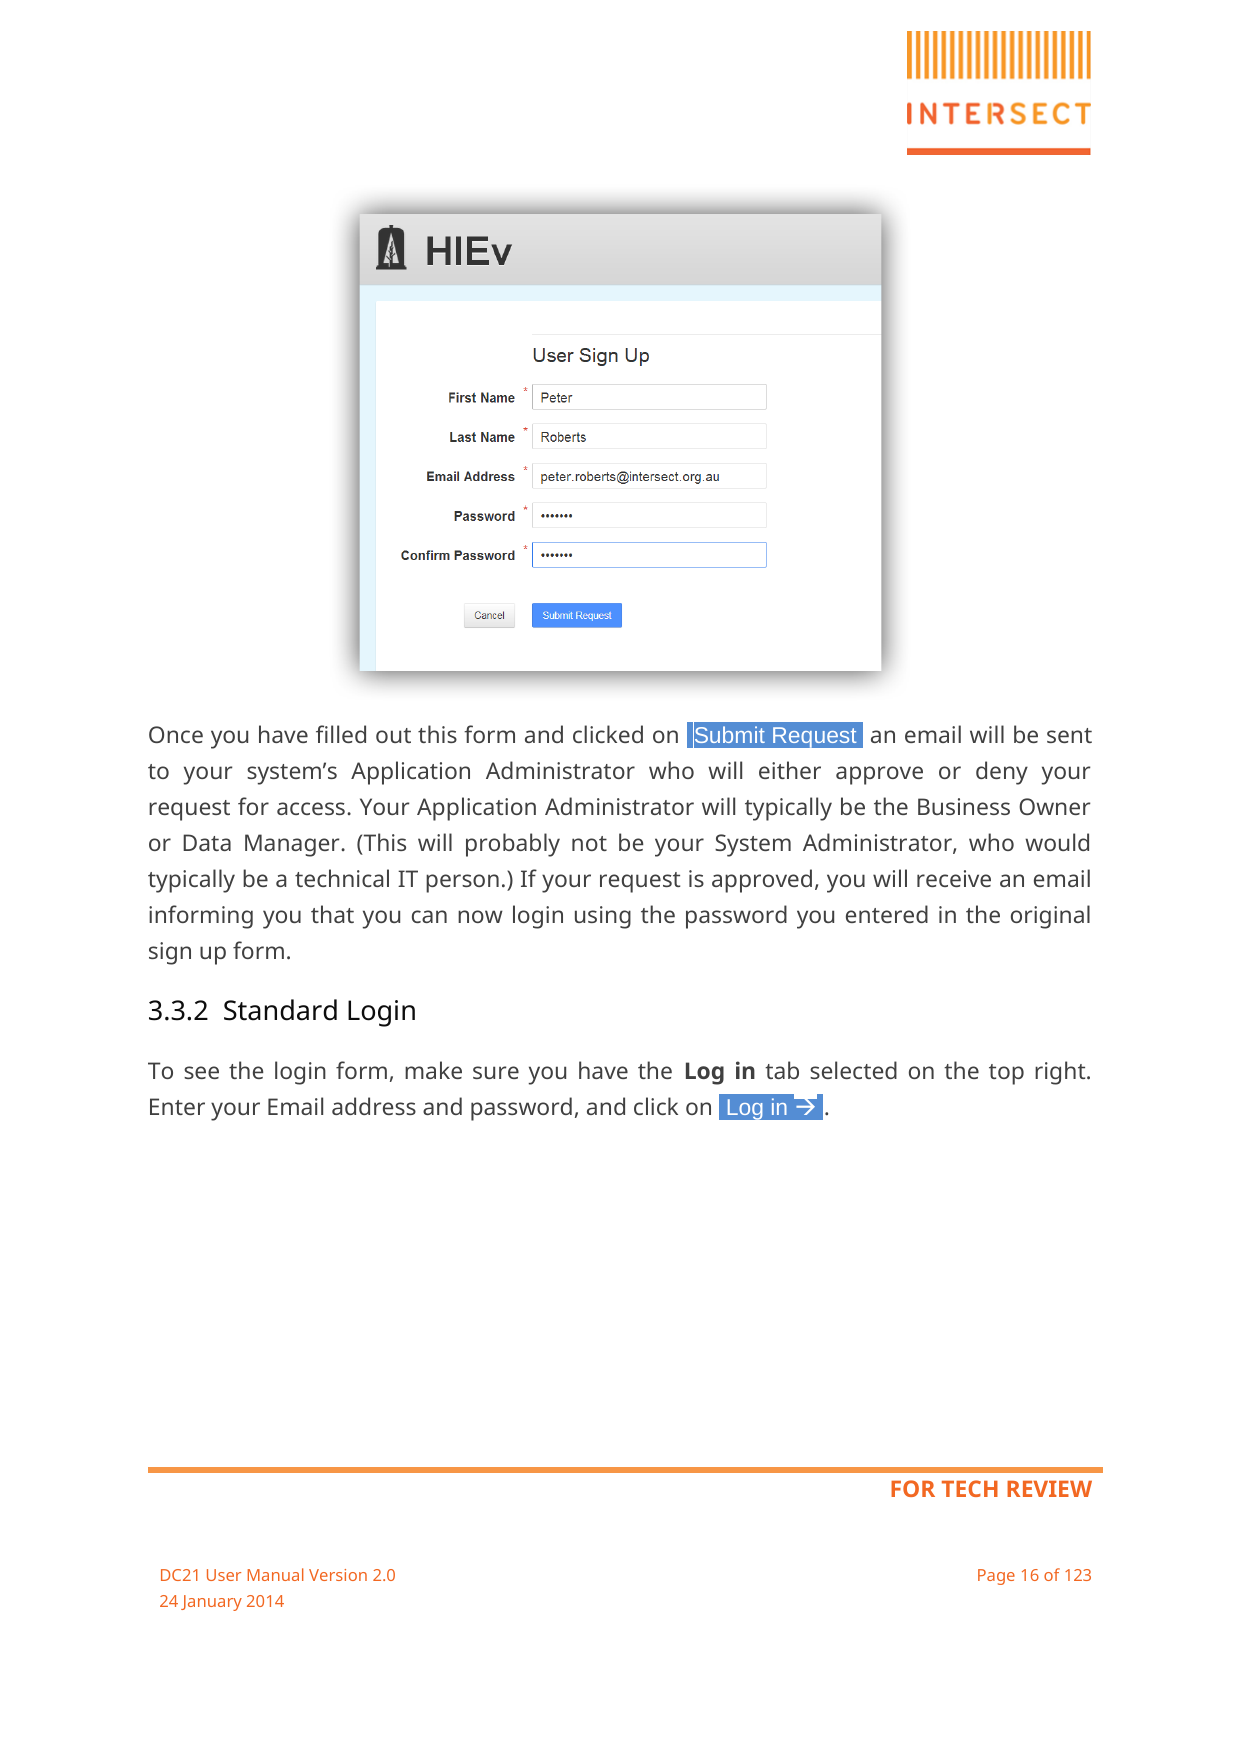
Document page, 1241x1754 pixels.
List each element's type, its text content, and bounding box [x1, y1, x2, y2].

text Once you have filled out this form and clicked on Submit Request an email will be sent to your system’s Application Administrator who will either approve or deny your request for access. Your Application Administrator will typically be the Business Owner or Data Manager. (This will probably not be your System Administrator, who would typically be a technical IT person.) If your request is approved, you will receive an email informing you that you can now login using the password you entered in the original sign up form. [148, 719, 1092, 966]
picture [359, 214, 882, 671]
subtitle Standard Login [148, 991, 1092, 1028]
picture [905, 29, 1093, 157]
text To see the login form, make sure you have the Log in tab selected on the top right. Enter your Email address and password, and click on Log in . [148, 1055, 1092, 1122]
